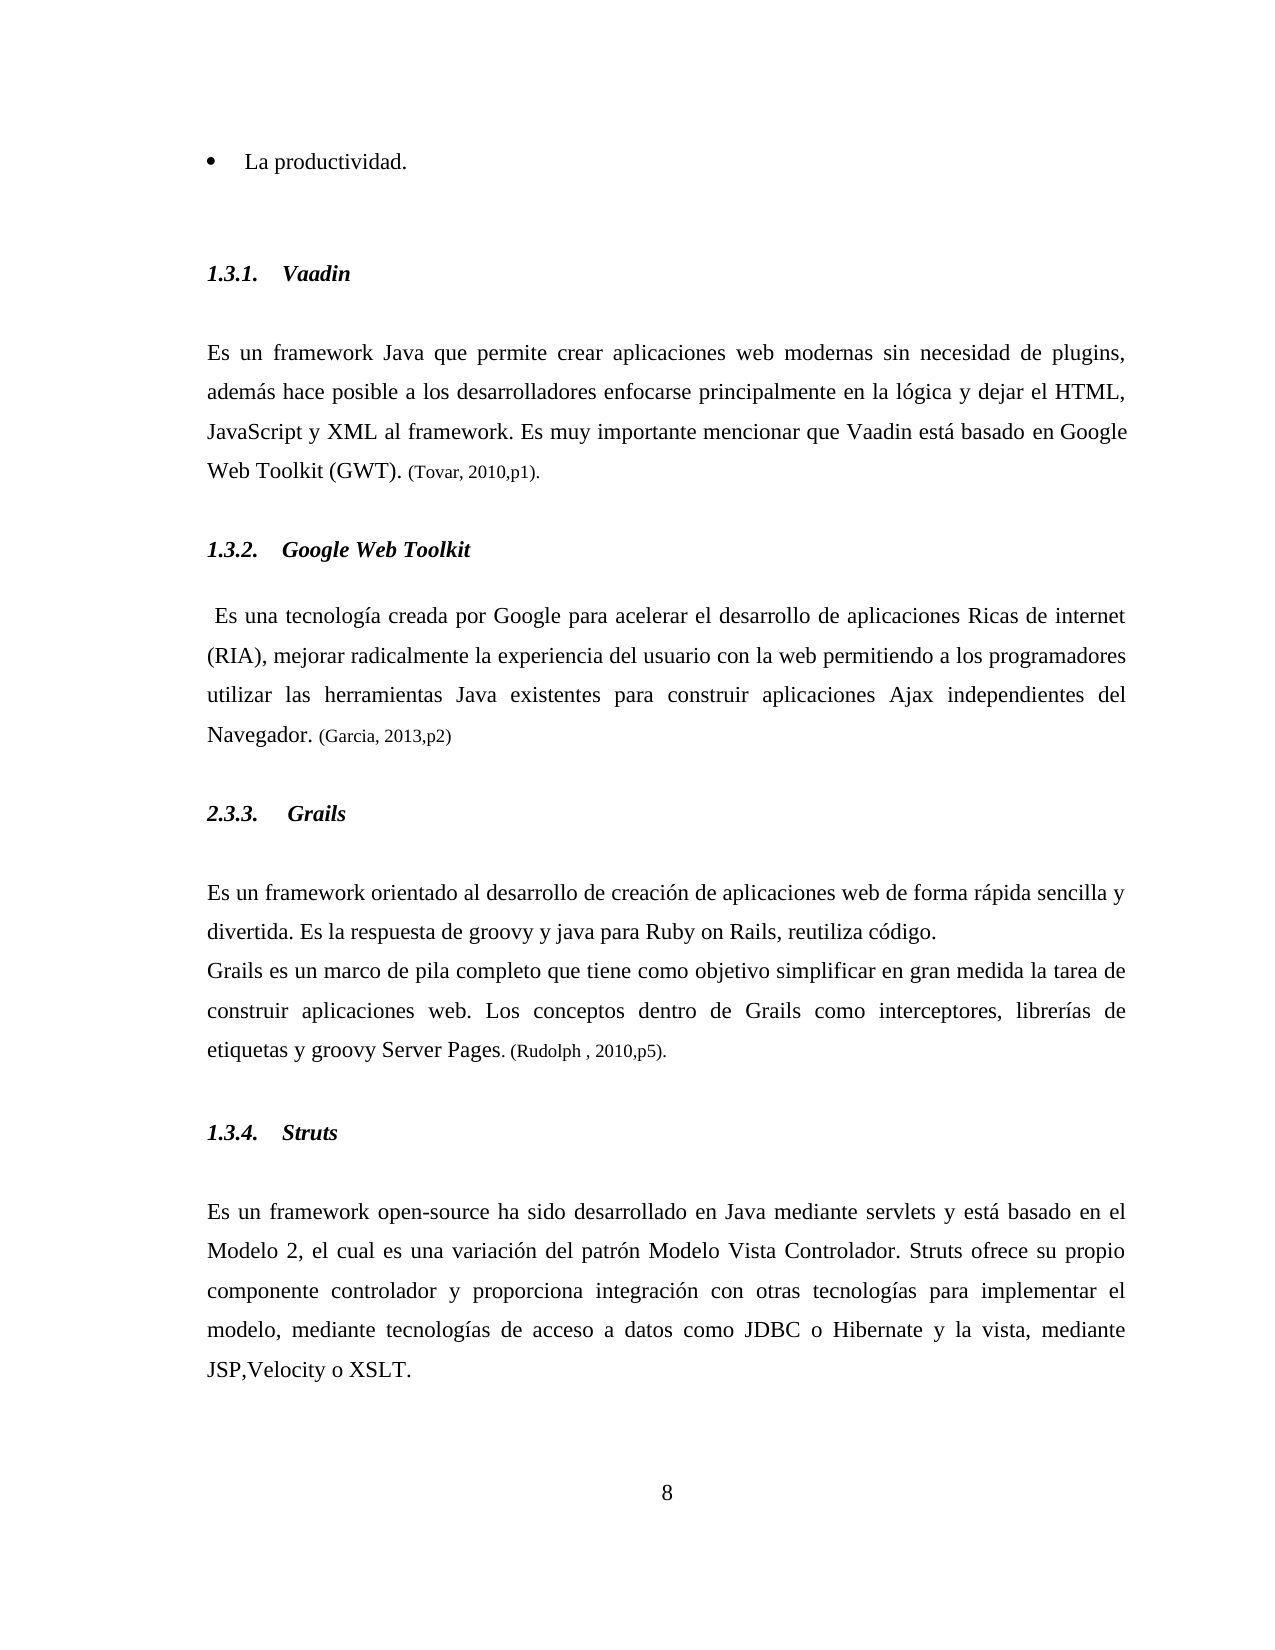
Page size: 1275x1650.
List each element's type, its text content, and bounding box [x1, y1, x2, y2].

subtitle Vaadin [207, 260, 1127, 286]
list Grails [207, 799, 1127, 826]
subtitle Struts [207, 1119, 1127, 1145]
text Es un framework Java que permite crear aplicaciones web modernas sin necesidad de plugins, además hace posible a los desarrolladores enfocarse principalmente en la lógica y dejar el HTML, JavaScript y XML al framework. Es muy importante mencionar que Vaadin está basado en Google Web Toolkit (GWT). (Tovar, 2010,p1). [207, 339, 1127, 484]
subtitle Google Web Toolkit [207, 536, 1127, 563]
text Grails es un marco de pila completo que tiene como objetivo simplificar en gran medida la tarea de construir aplicaciones web. Los conceptos dentro de Grails como interceptores, librerías de etiquetas y groovy Server Pages. (Rudolph , 2010,p5). [207, 957, 1127, 1063]
list La productividad. [207, 148, 1127, 174]
text Es un framework orientado al desarrollo de creación de aplicaciones web de forma rápida sencilla y divertida. Es la respuesta de groovy y java para Ruby on Rails, reutiliza código. [207, 878, 1127, 944]
text Es un framework open-source ha sido desarrollado en Java mediante servlets y está basado en el Modelo 2, el cual es una variación del patrón Modelo Vista Controlador. Struts ofrece su propio componente controlador y proporciona integración con otras tecnologías para implementar el modelo, mediante tecnologías de acceso a datos como JDBC o Hibernate y la vista, mediante JSP,Velocity o XSLT. [207, 1198, 1127, 1382]
text Es una tecnología creada por Google para acelerar el desarrollo de aplicaciones Ricas de internet (RIA), mejorar radicalmente la experiencia del usuario con la web permitiendo a los programadores utilizar las herramientas Java existentes para construir aplicaciones Ajax independientes del Navegador. (Garcia, 2013,p2) [207, 602, 1127, 747]
